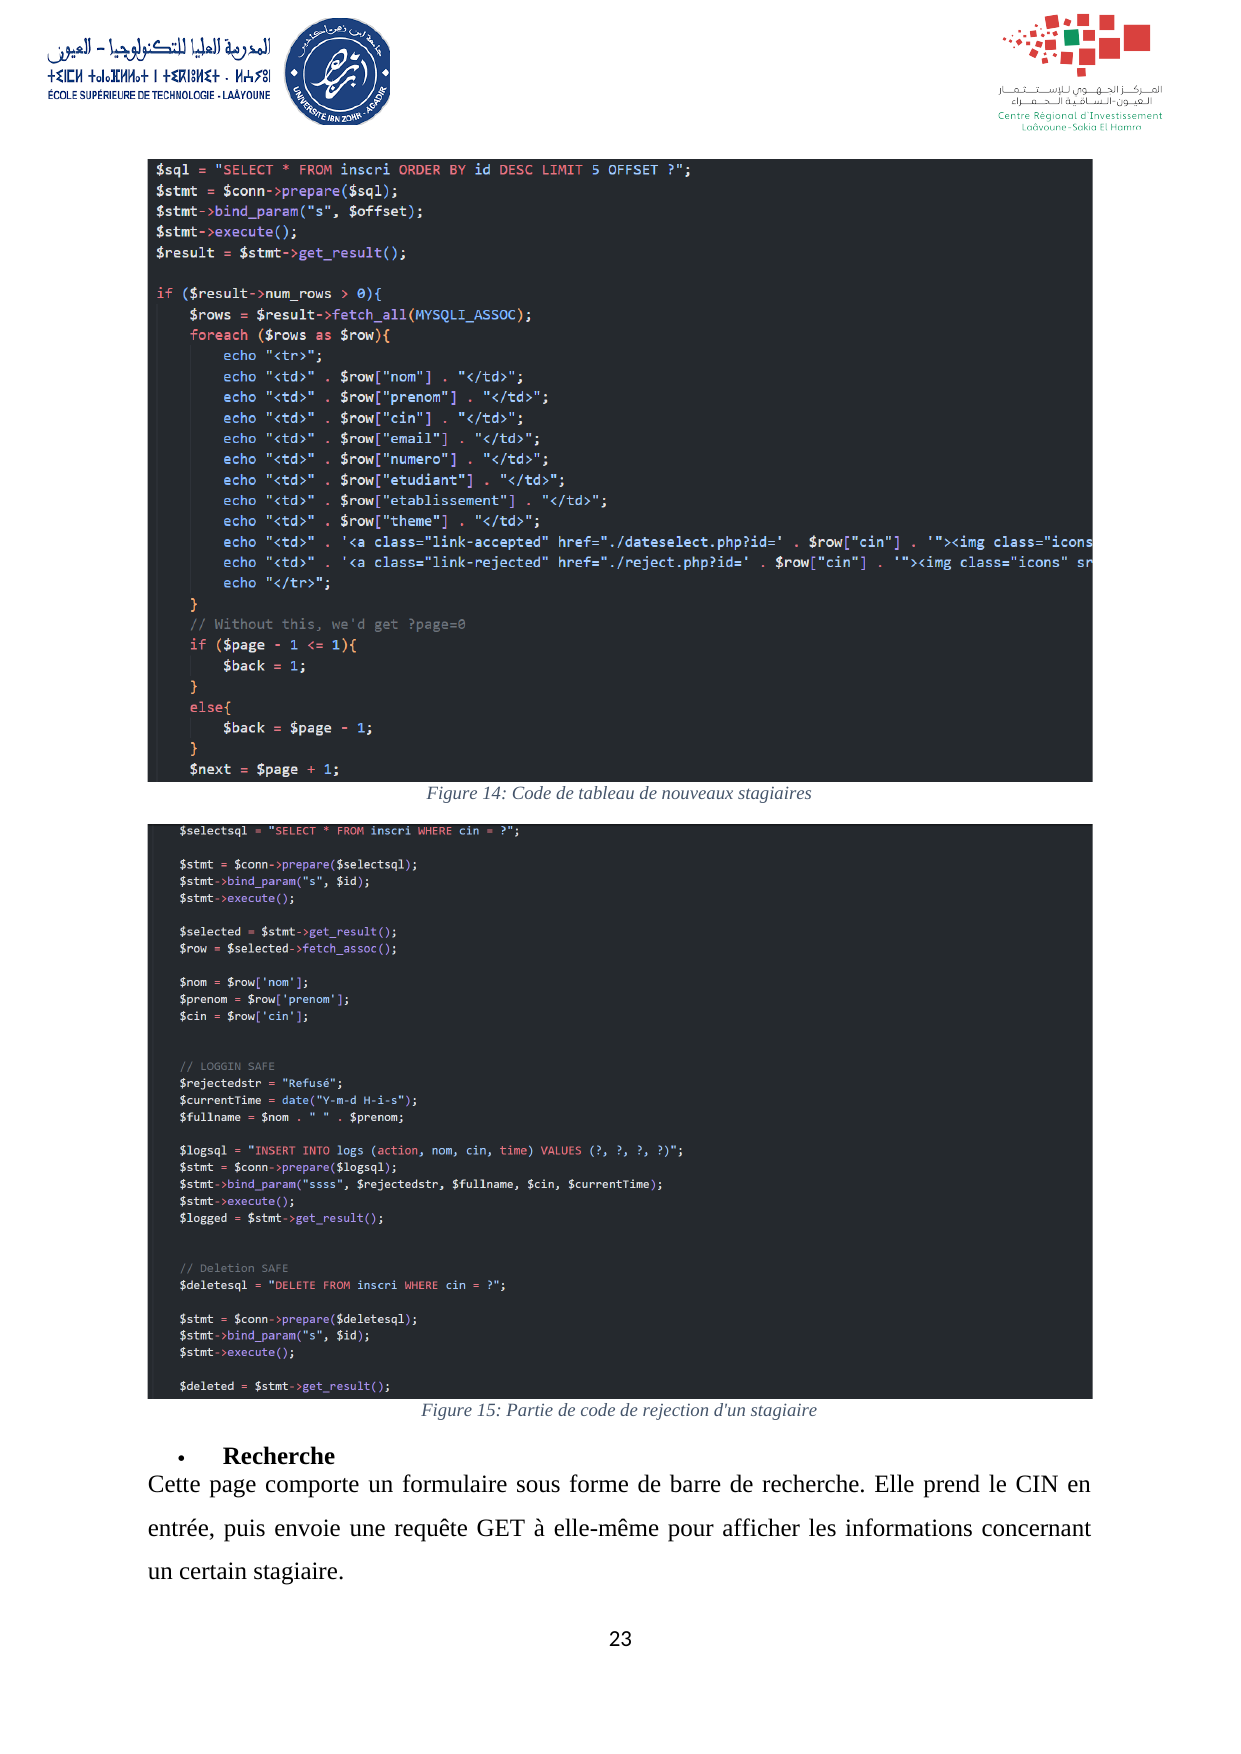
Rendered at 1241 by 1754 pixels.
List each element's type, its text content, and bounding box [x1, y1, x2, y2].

text Cette page comporte un formulaire sous forme de barre de recherche. Elle prend le CIN en entrée, puis envoie une requête GET à elle-même pour afficher les informations concernant un certain stagiaire. [148, 1469, 1093, 1584]
text Figure 15: Partie de code de rejection d'un stagiaire [148, 1399, 1093, 1420]
picture [147, 824, 1093, 1399]
list Recherche [185, 1441, 1093, 1469]
picture [990, 11, 1176, 131]
picture [46, 18, 390, 125]
picture [147, 159, 1093, 782]
text Figure 14: Code de tableau de nouveaux stagiaires [148, 782, 1093, 803]
